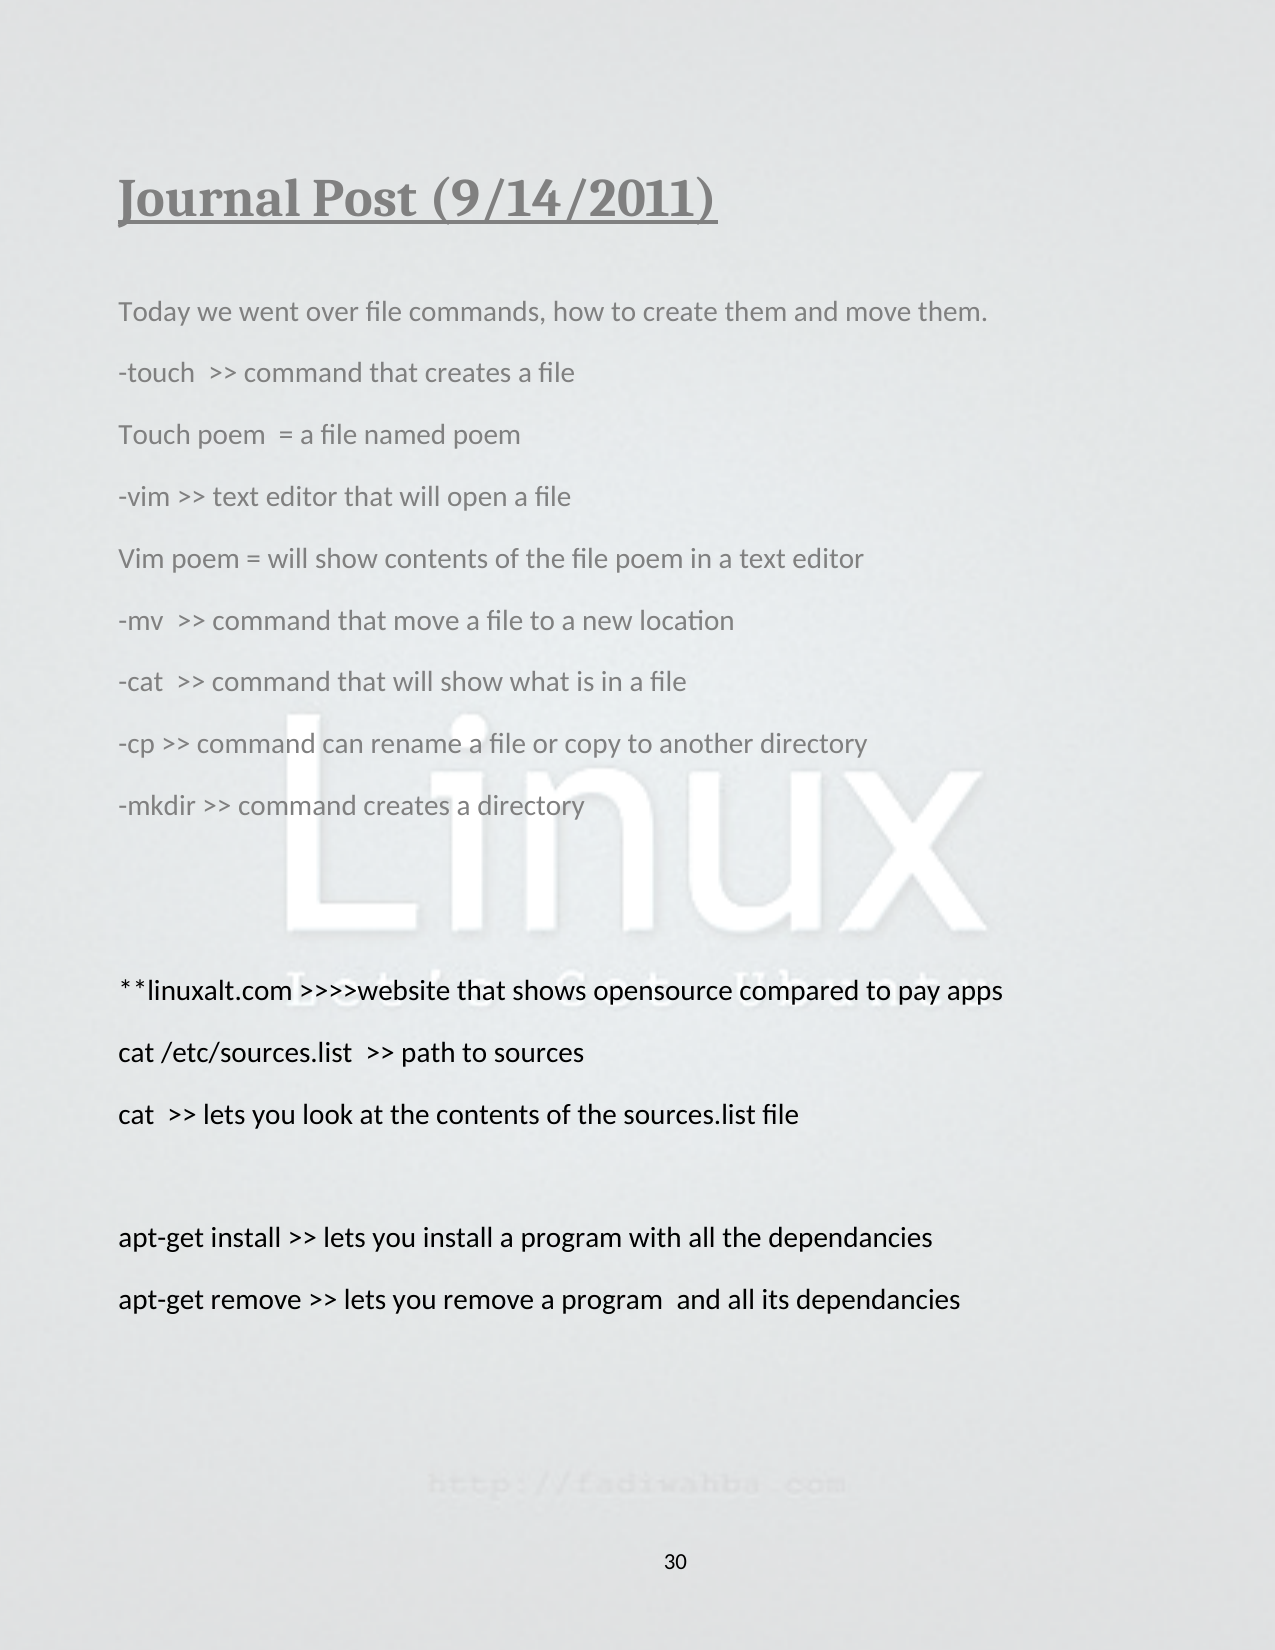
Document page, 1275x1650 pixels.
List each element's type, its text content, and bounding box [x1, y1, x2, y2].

text -mv >> command that move a file to a new location [118, 602, 1157, 637]
text Today we went over file commands, how to create them and move them. [118, 293, 1157, 328]
text **linuxalt.com >>>>website that shows opensource compared to pay apps [118, 972, 1157, 1008]
text -cat >> command that will show what is in a file [118, 663, 1157, 699]
text apt-get remove >> lets you remove a program and all its dependancies [118, 1281, 1157, 1317]
text -cp >> command can rename a file or copy to another directory [118, 725, 1157, 761]
text -vim >> text editor that will open a file [118, 478, 1157, 514]
text Vim poem = will show contents of the file poem in a text editor [118, 540, 1157, 575]
subtitle Journal Post (9/14/2011) [118, 168, 1157, 230]
text Touch poem = a file named poem [118, 416, 1157, 452]
text -touch >> command that creates a file [118, 354, 1157, 390]
text cat >> lets you look at the contents of the sources.list file [118, 1096, 1157, 1131]
text cat /etc/sources.list >> path to sources [118, 1034, 1157, 1069]
text -mkdir >> command creates a directory [118, 787, 1157, 822]
text apt-get install >> lets you install a program with all the dependancies [118, 1219, 1157, 1255]
